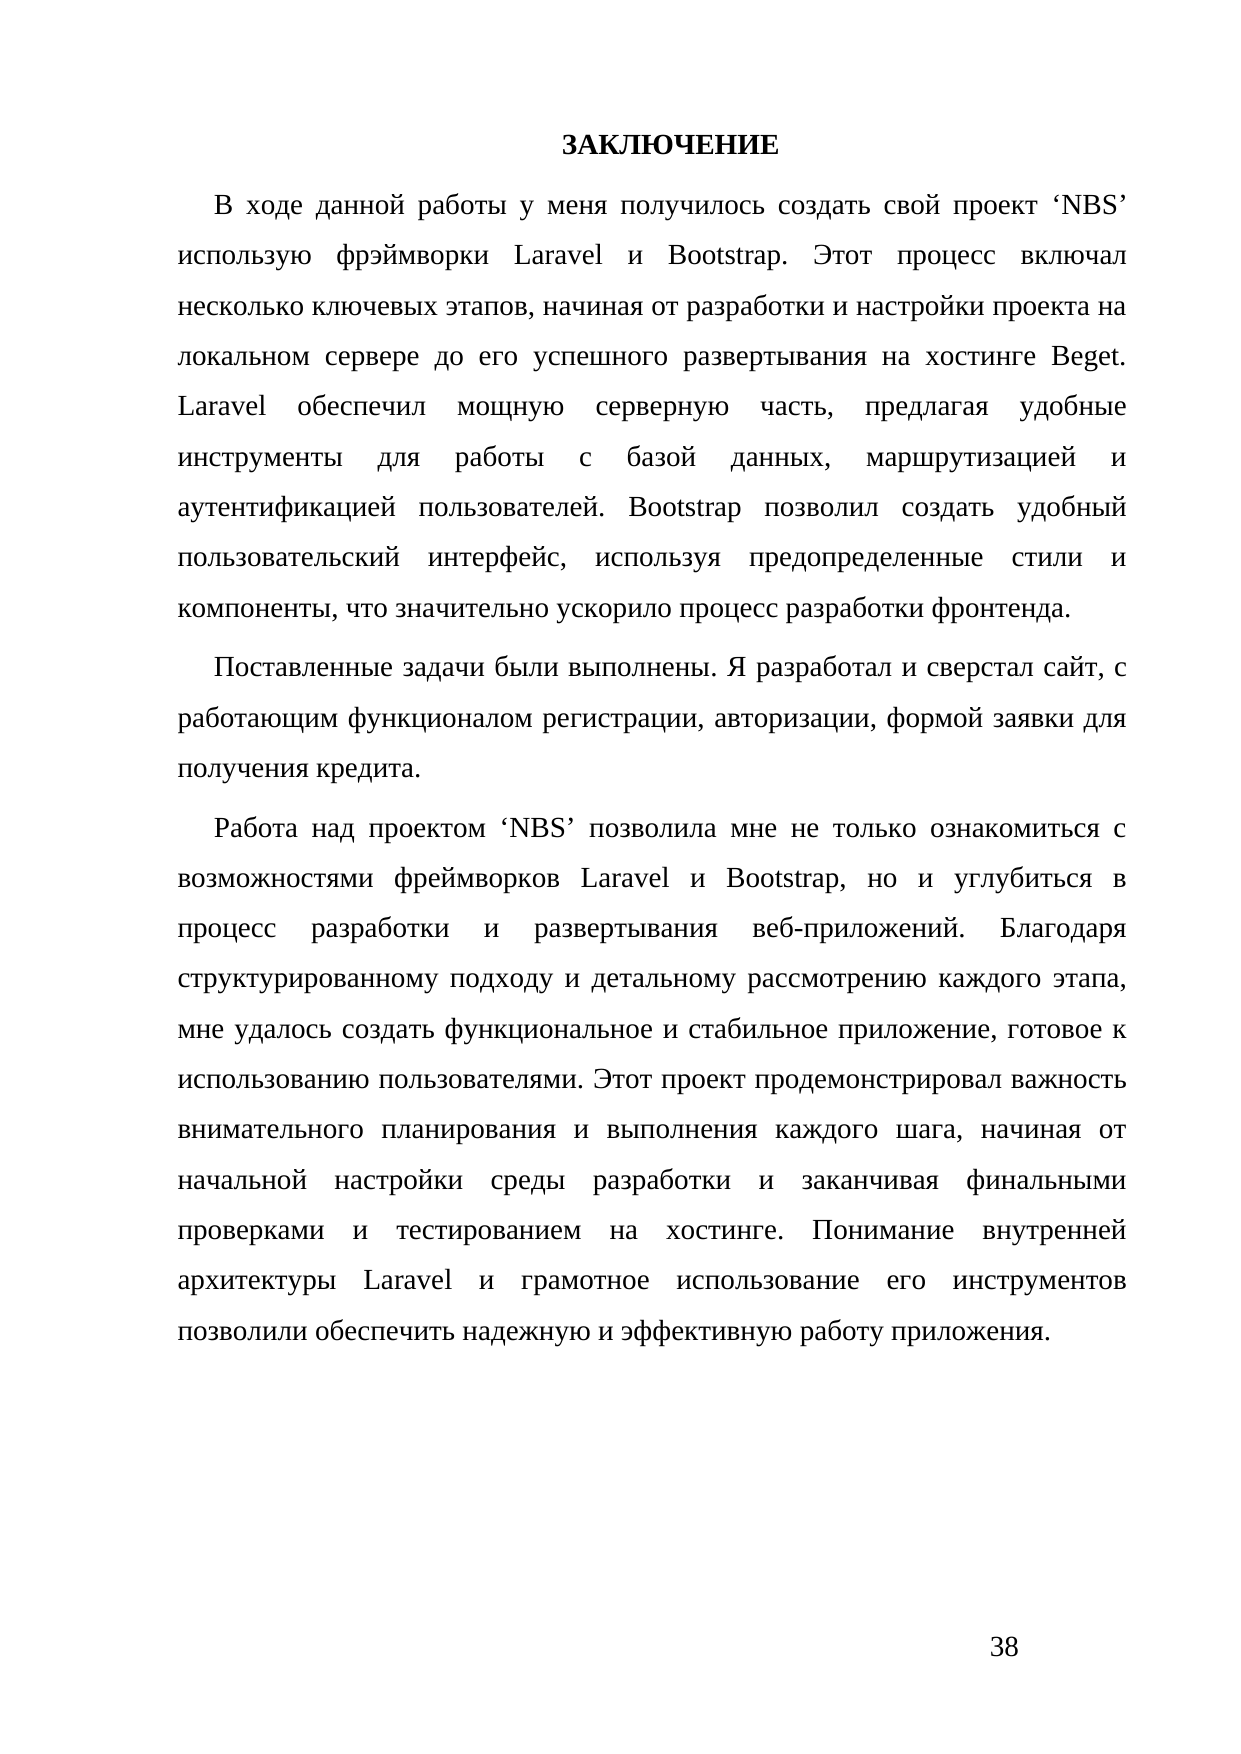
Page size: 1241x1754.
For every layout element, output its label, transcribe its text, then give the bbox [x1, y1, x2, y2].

text Поставленные задачи были выполнены. Я разработал и сверстал сайт, с работающим функционалом регистрации, авторизации, формой заявки для получения кредита. [177, 649, 1127, 783]
subtitle ЗАКЛЮЧЕНИЕ [177, 127, 1127, 161]
text В ходе данной работы у меня получилось создать свой проект ‘NBS’ использую фрэймворки Laravel и Bootstrap. Этот процесс включал несколько ключевых этапов, начиная от разработки и настройки проекта на локальном сервере до его успешного развертывания на хостинге Beget. Laravel обеспечил мощную серверную часть, предлагая удобные инструменты для работы с базой данных, маршрутизацией и аутентификацией пользователей. Bootstrap позволил создать удобный пользовательский интерфейс, используя предопределенные стили и компоненты, что значительно ускорило процесс разработки фронтенда. [177, 187, 1127, 623]
text Работа над проектом ‘NBS’ позволила мне не только ознакомиться с возможностями фреймворков Laravel и Bootstrap, но и углубиться в процесс разработки и развертывания веб-приложений. Благодаря структурированному подходу и детальному рассмотрению каждого этапа, мне удалось создать функциональное и стабильное приложение, готовое к использованию пользователями. Этот проект продемонстрировал важность внимательного планирования и выполнения каждого шага, начиная от начальной настройки среды разработки и заканчивая финальными проверками и тестированием на хостинге. Понимание внутренней архитектуры Laravel и грамотное использование его инструментов позволили обеспечить надежную и эффективную работу приложения. [177, 810, 1127, 1346]
